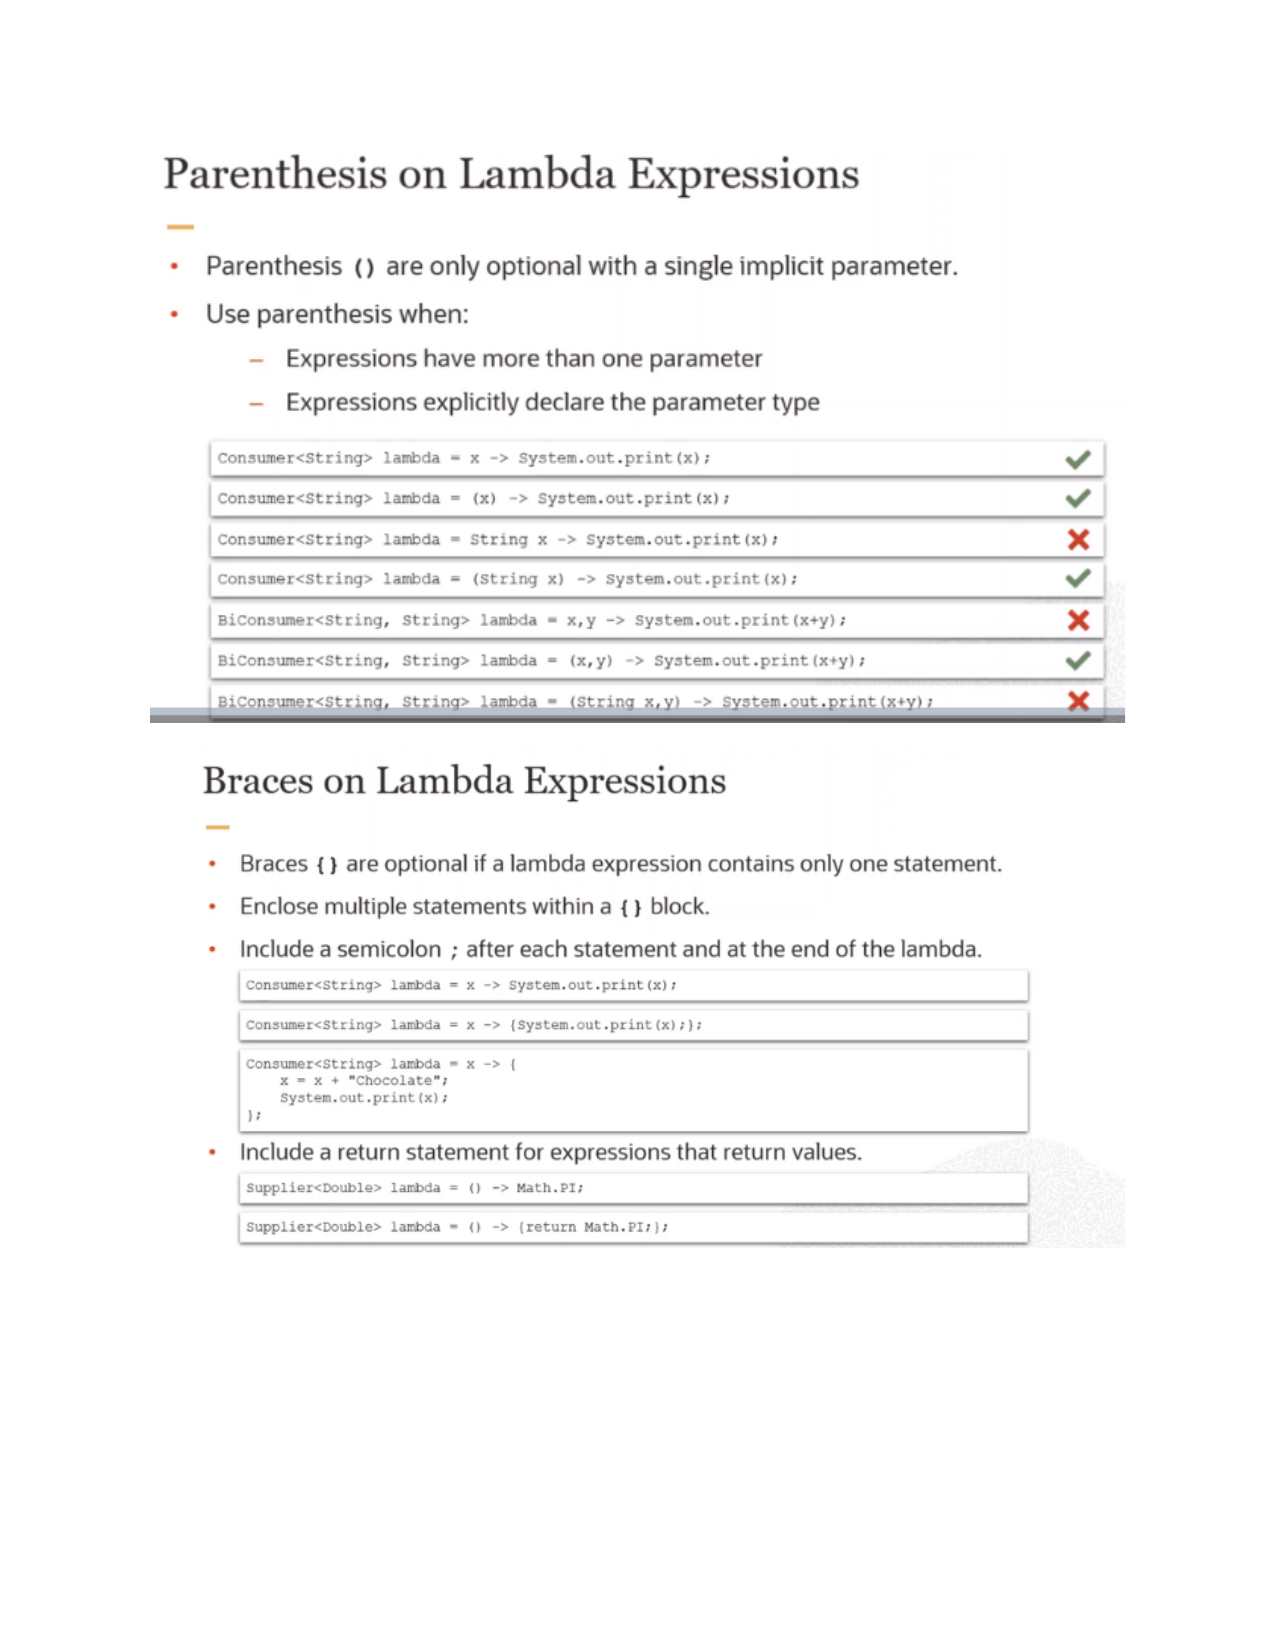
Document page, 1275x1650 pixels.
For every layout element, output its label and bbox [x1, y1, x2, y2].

picture [150, 747, 1125, 1248]
picture [150, 150, 1125, 723]
